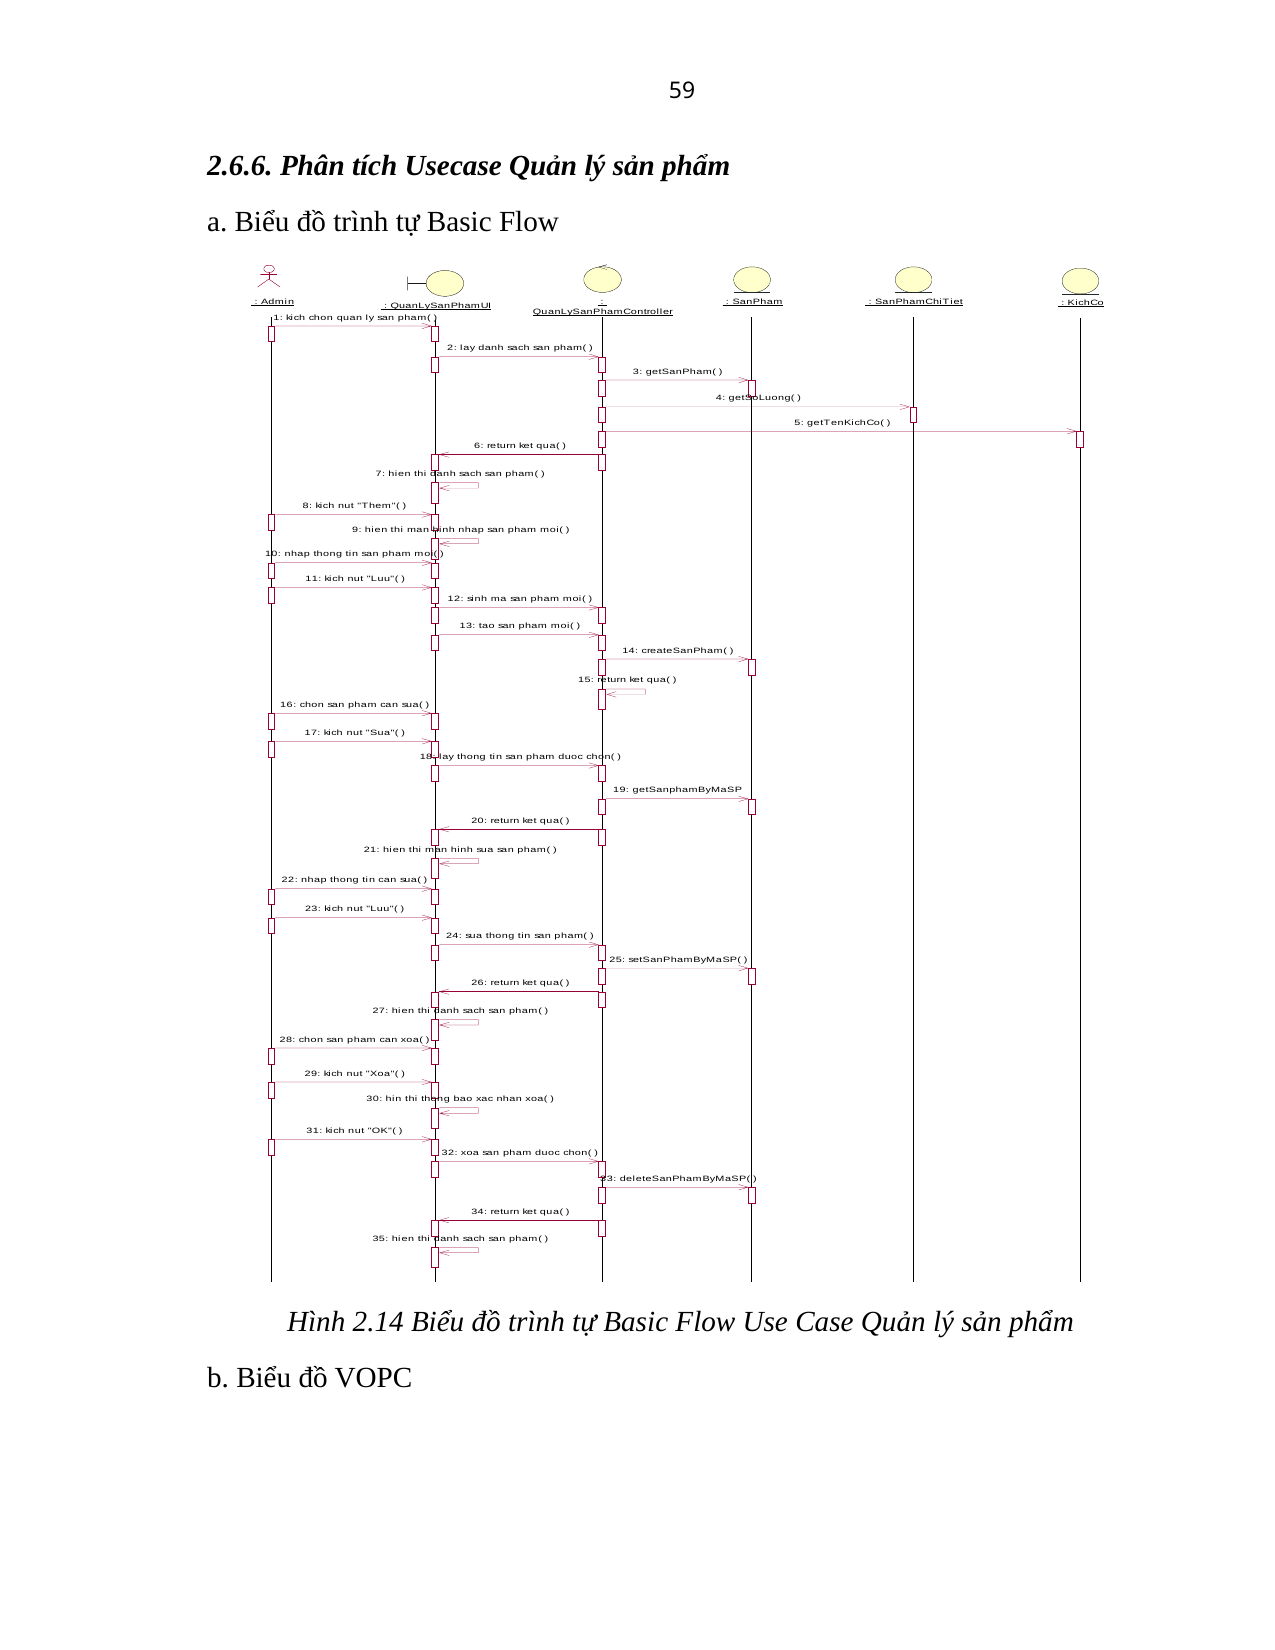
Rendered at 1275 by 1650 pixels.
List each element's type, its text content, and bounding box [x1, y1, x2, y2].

text b. Biểu đồ VOPC [207, 1360, 1157, 1394]
text Hình 2.14 Biểu đồ trình tự Basic Flow Use Case Quản lý sản phẩm [207, 1304, 1157, 1337]
text a. Biểu đồ trình tự Basic Flow [207, 204, 1157, 238]
subtitle 2.6.6. Phân tích Usecase Quản lý sản phẩm [207, 148, 1157, 181]
